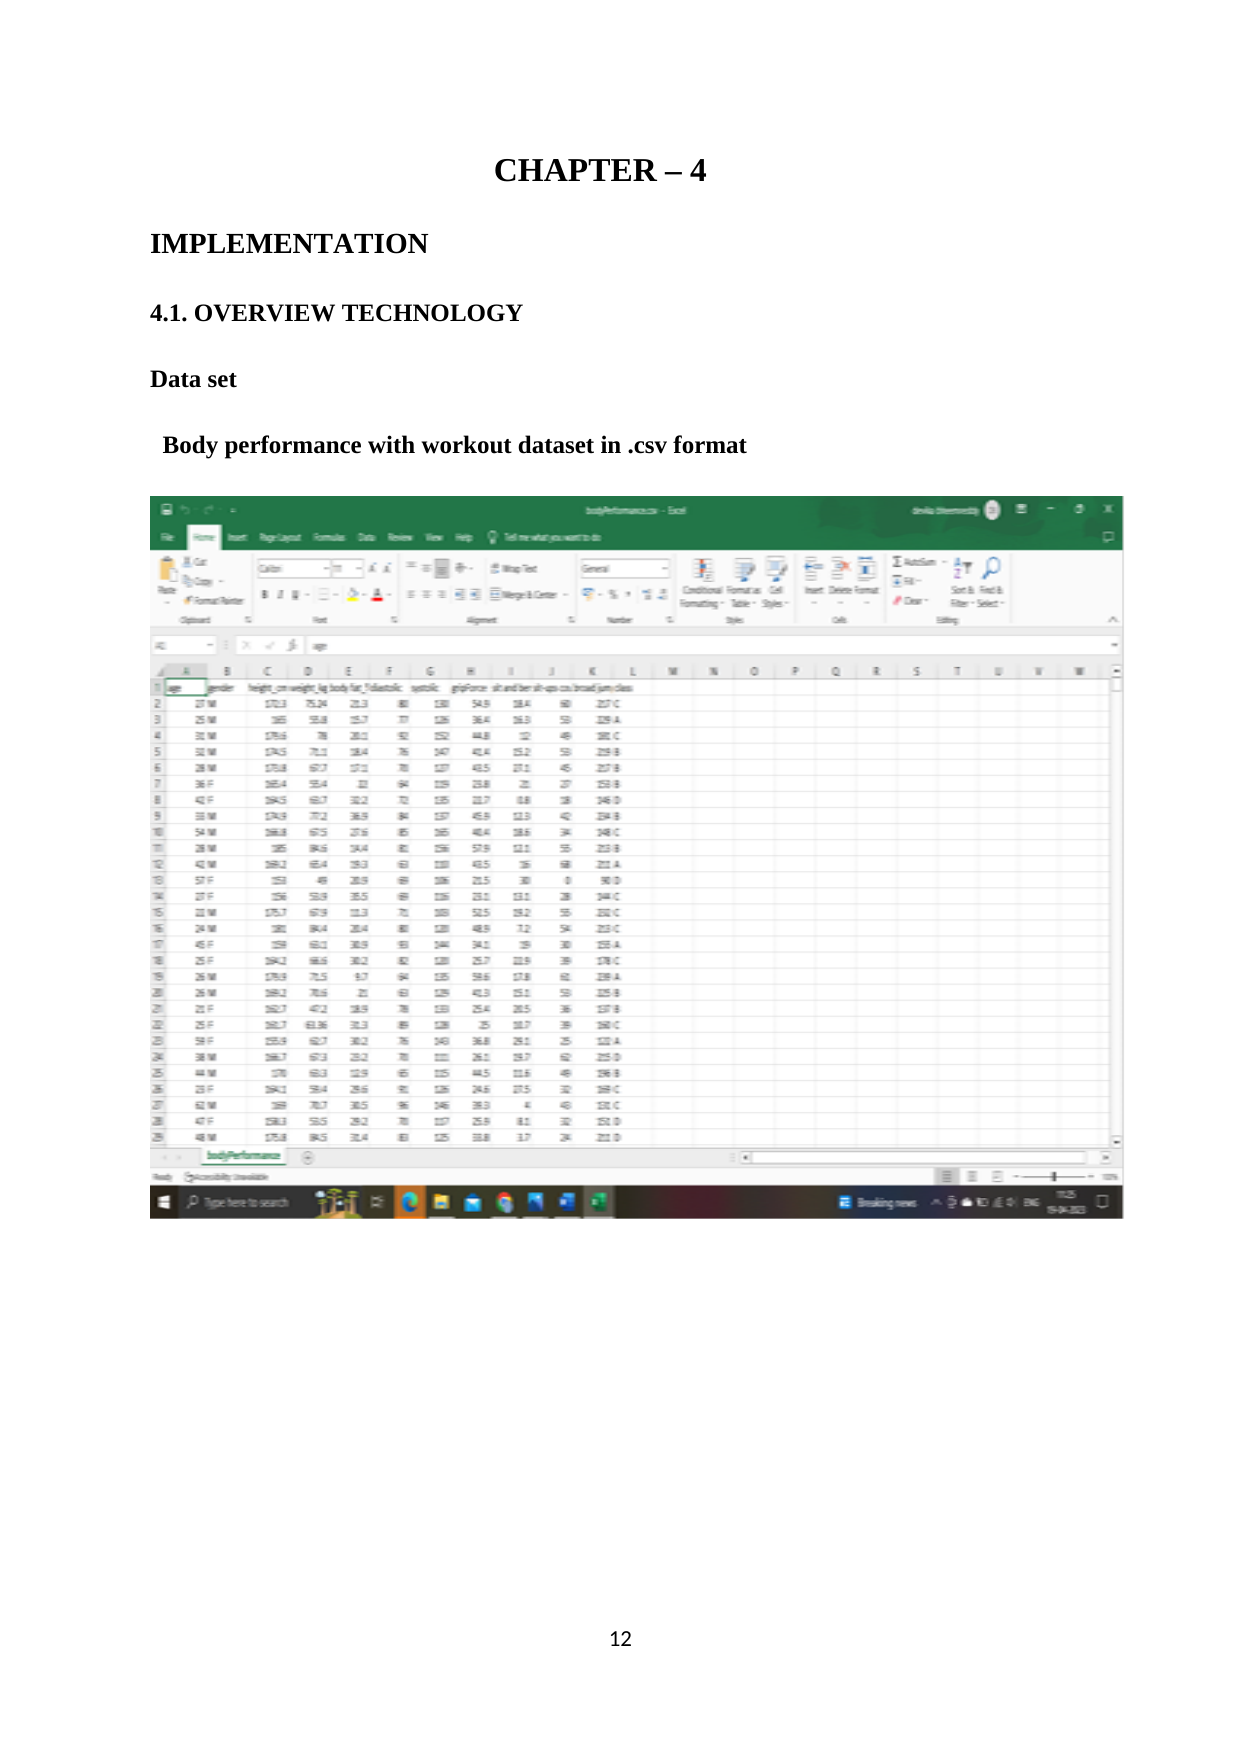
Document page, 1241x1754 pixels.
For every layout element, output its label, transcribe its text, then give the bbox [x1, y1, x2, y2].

text 4.1. OVERVIEW TECHNOLOGY [150, 298, 1051, 326]
text Body performance with workout dataset in .csv format [150, 430, 1051, 459]
text Data set [150, 364, 1051, 393]
text CHAPTER – 4 [150, 150, 1051, 188]
text IMPLEMENTATION [150, 226, 1051, 260]
picture [150, 496, 1127, 1220]
